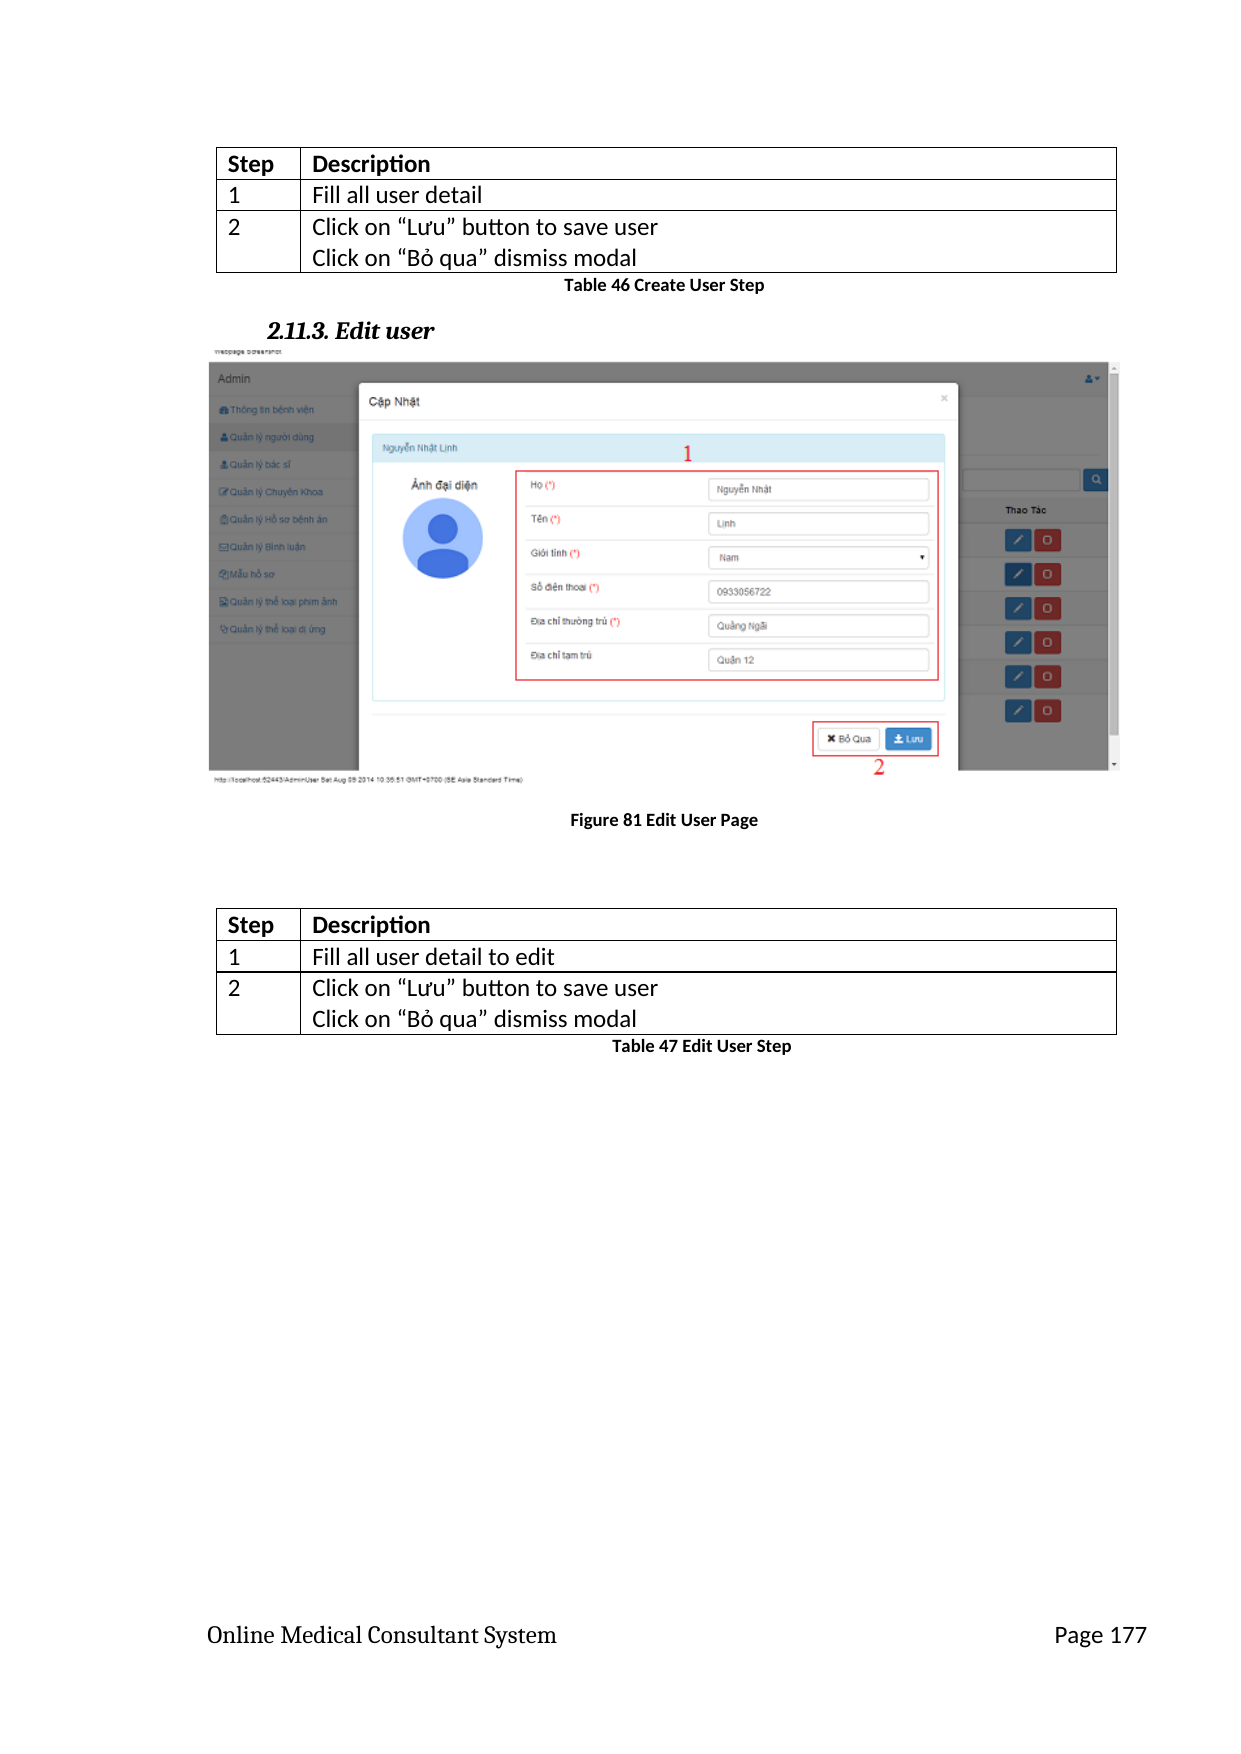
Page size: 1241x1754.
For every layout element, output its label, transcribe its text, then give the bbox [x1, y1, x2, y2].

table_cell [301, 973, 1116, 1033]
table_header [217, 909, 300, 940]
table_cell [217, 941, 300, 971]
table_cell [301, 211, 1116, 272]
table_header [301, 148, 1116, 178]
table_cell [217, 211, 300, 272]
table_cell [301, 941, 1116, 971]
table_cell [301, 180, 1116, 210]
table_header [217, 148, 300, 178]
picture [208, 350, 1120, 784]
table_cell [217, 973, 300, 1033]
text Table Edit User Step [207, 1034, 1122, 1057]
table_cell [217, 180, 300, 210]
text Table Create User Step [207, 273, 1122, 296]
text Figure Edit User Page [207, 809, 1122, 832]
subtitle Edit user [267, 317, 1122, 346]
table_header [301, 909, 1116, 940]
